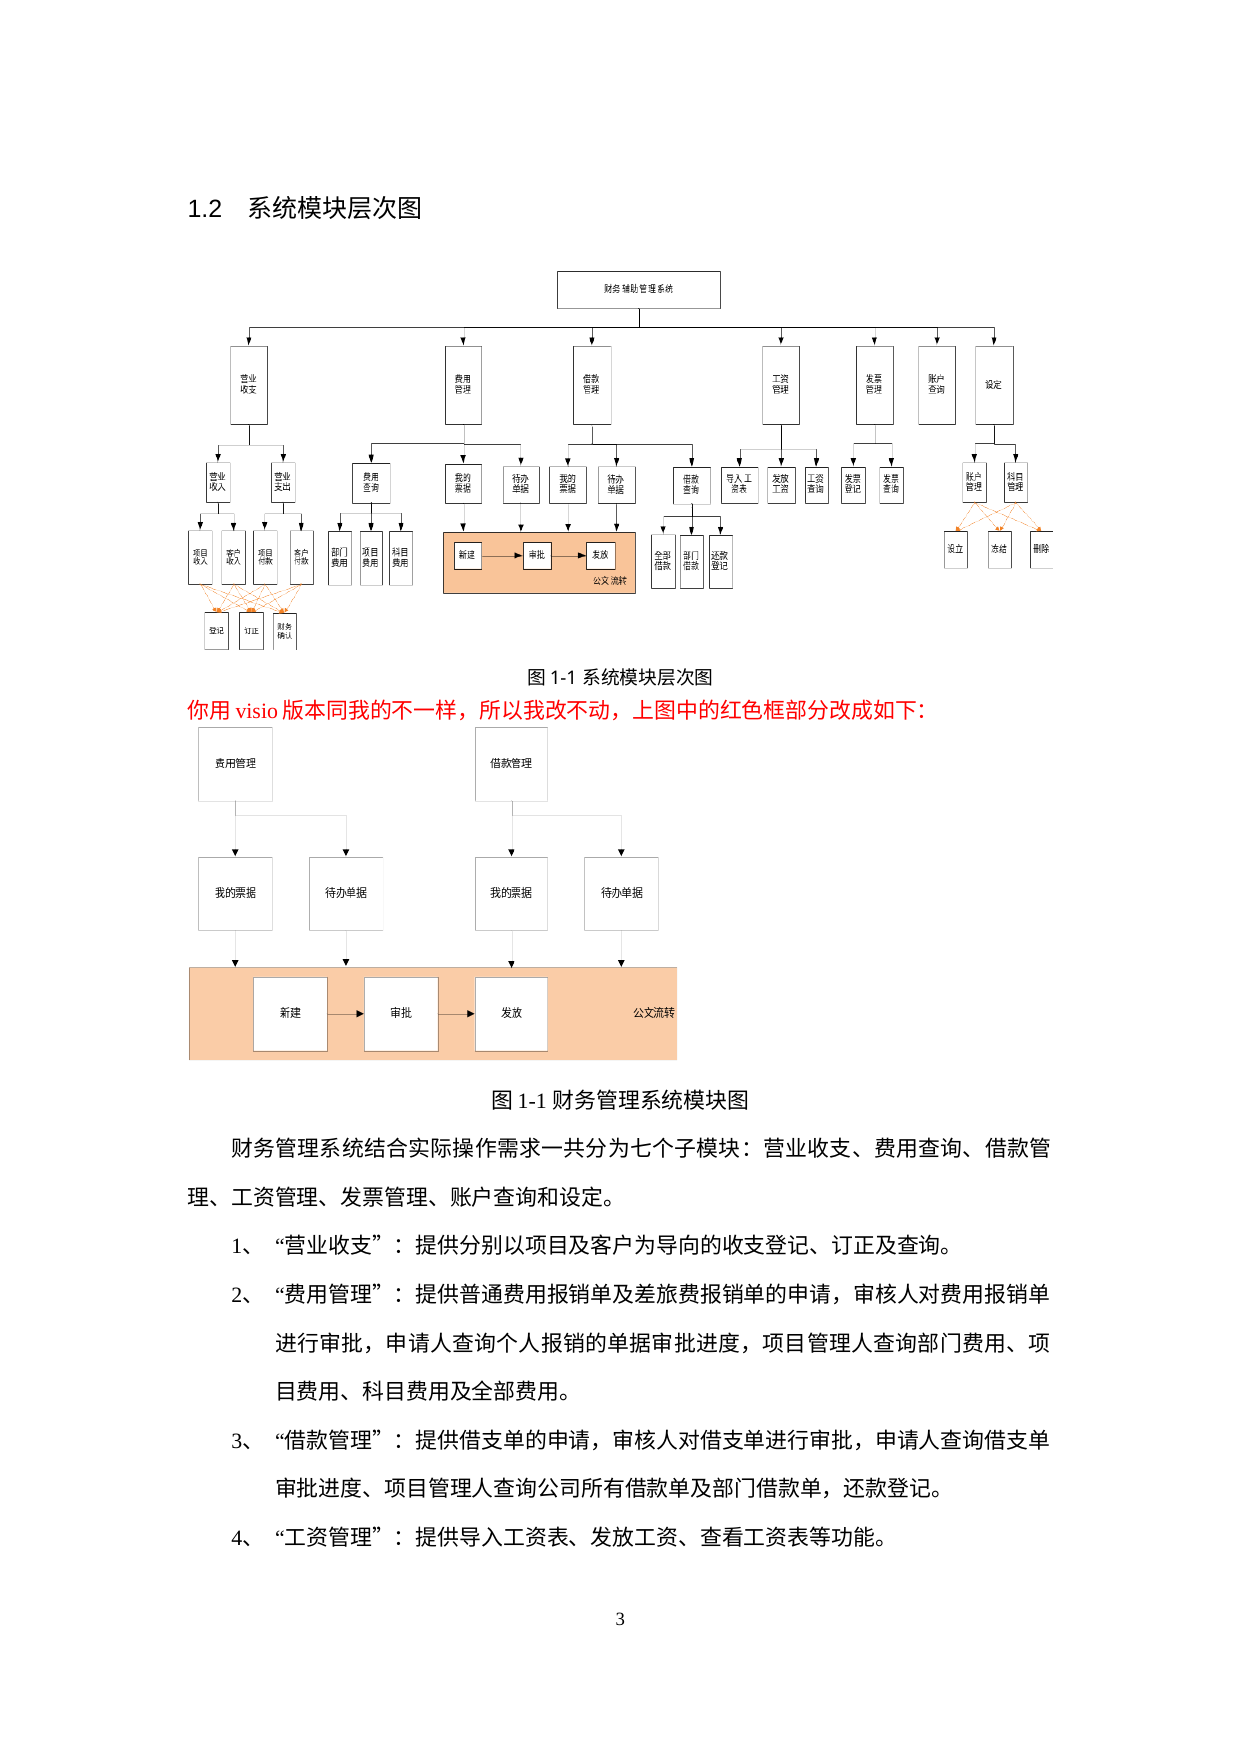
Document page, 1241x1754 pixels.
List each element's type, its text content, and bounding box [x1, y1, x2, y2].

text 图1-1 系统模块层次图 [187, 270, 1053, 693]
list “工资管理”：提供导入工资表、发放工资、查看工资表等功能。 [231, 1519, 1053, 1552]
list “借款管理”：提供借支单的申请，审核人对借支单进行审批，申请人查询借支单审批进度、项目管理人查询公司所有借款单及部门借款单，还款登记。 [231, 1422, 1053, 1503]
list “营业收支”：提供分别以项目及客户为导向的收支登记、订正及查询。 [231, 1228, 1053, 1261]
subtitle 系统模块层次图 [187, 174, 1053, 239]
list “费用管理”：提供普通费用报销单及差旅费报销单的申请，审核人对费用报销单进行审批，申请人查询个人报销的单据审批进度，项目管理人查询部门费用、项目费用、科目费用及全部费用。 [231, 1276, 1053, 1406]
text 财务管理系统结合实际操作需求一共分为七个子模块：营业收支、费用查询、借款管理、工资管理、发票管理、账户查询和设定。 [187, 1131, 1053, 1212]
text 图1-1 财务管理系统模块图 [187, 1083, 1053, 1115]
text 你用visio版本同我的不一样，所以我改不动，上图中的红色框部分改成如下： [187, 693, 1053, 725]
